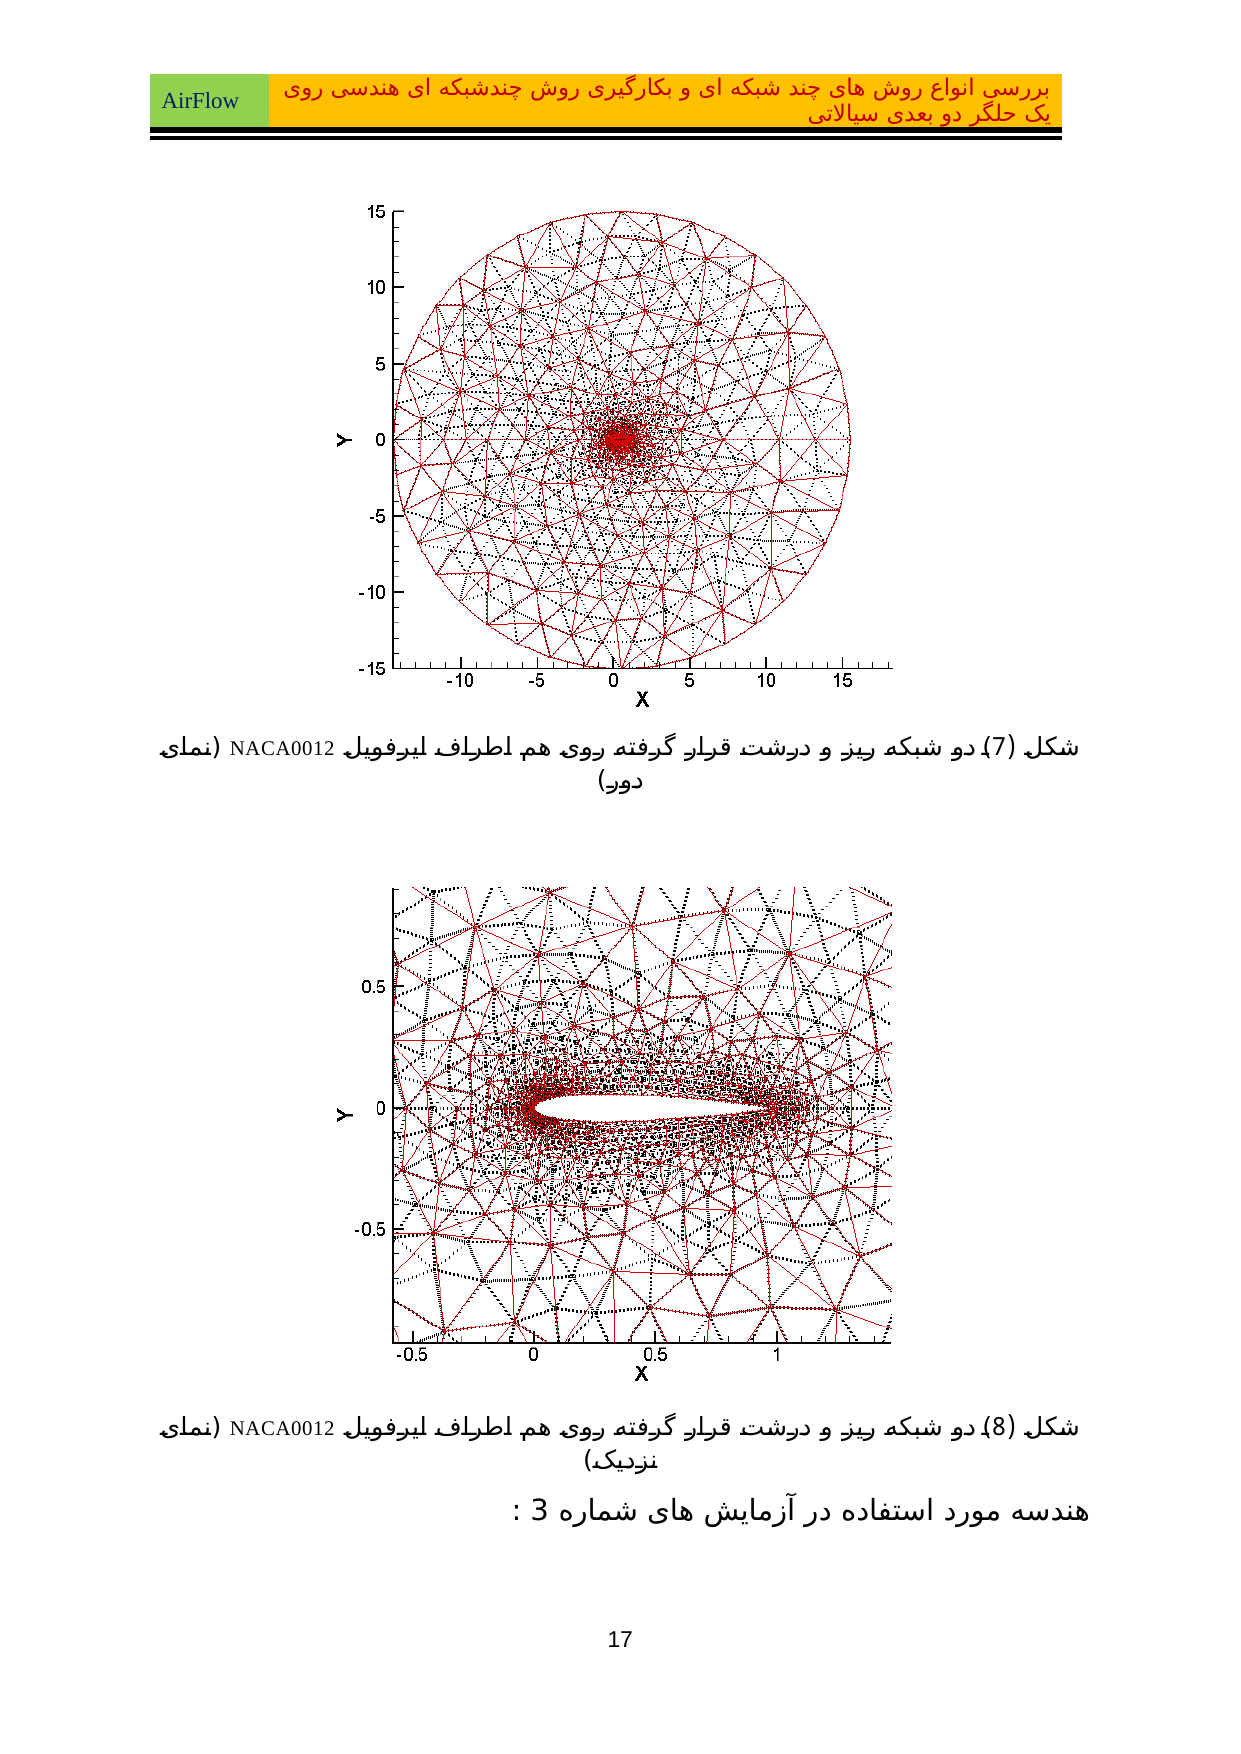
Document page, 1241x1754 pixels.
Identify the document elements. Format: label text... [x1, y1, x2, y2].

picture [335, 864, 905, 1390]
picture [327, 188, 913, 714]
text شکل (8) دو شبکه ریز و درشت قرار گرفته روی هم اطراف ایرفویل NACA0012 (نمای نزدیک) [150, 1412, 1090, 1474]
text شکل (7) دو شبکه ریز و درشت قرار گرفته روی هم اطراف ایرفویل NACA0012 (نمای دور) [150, 732, 1090, 795]
text هندسه مورد استفاده در آزمایش های شماره 3 : [150, 1493, 1090, 1527]
